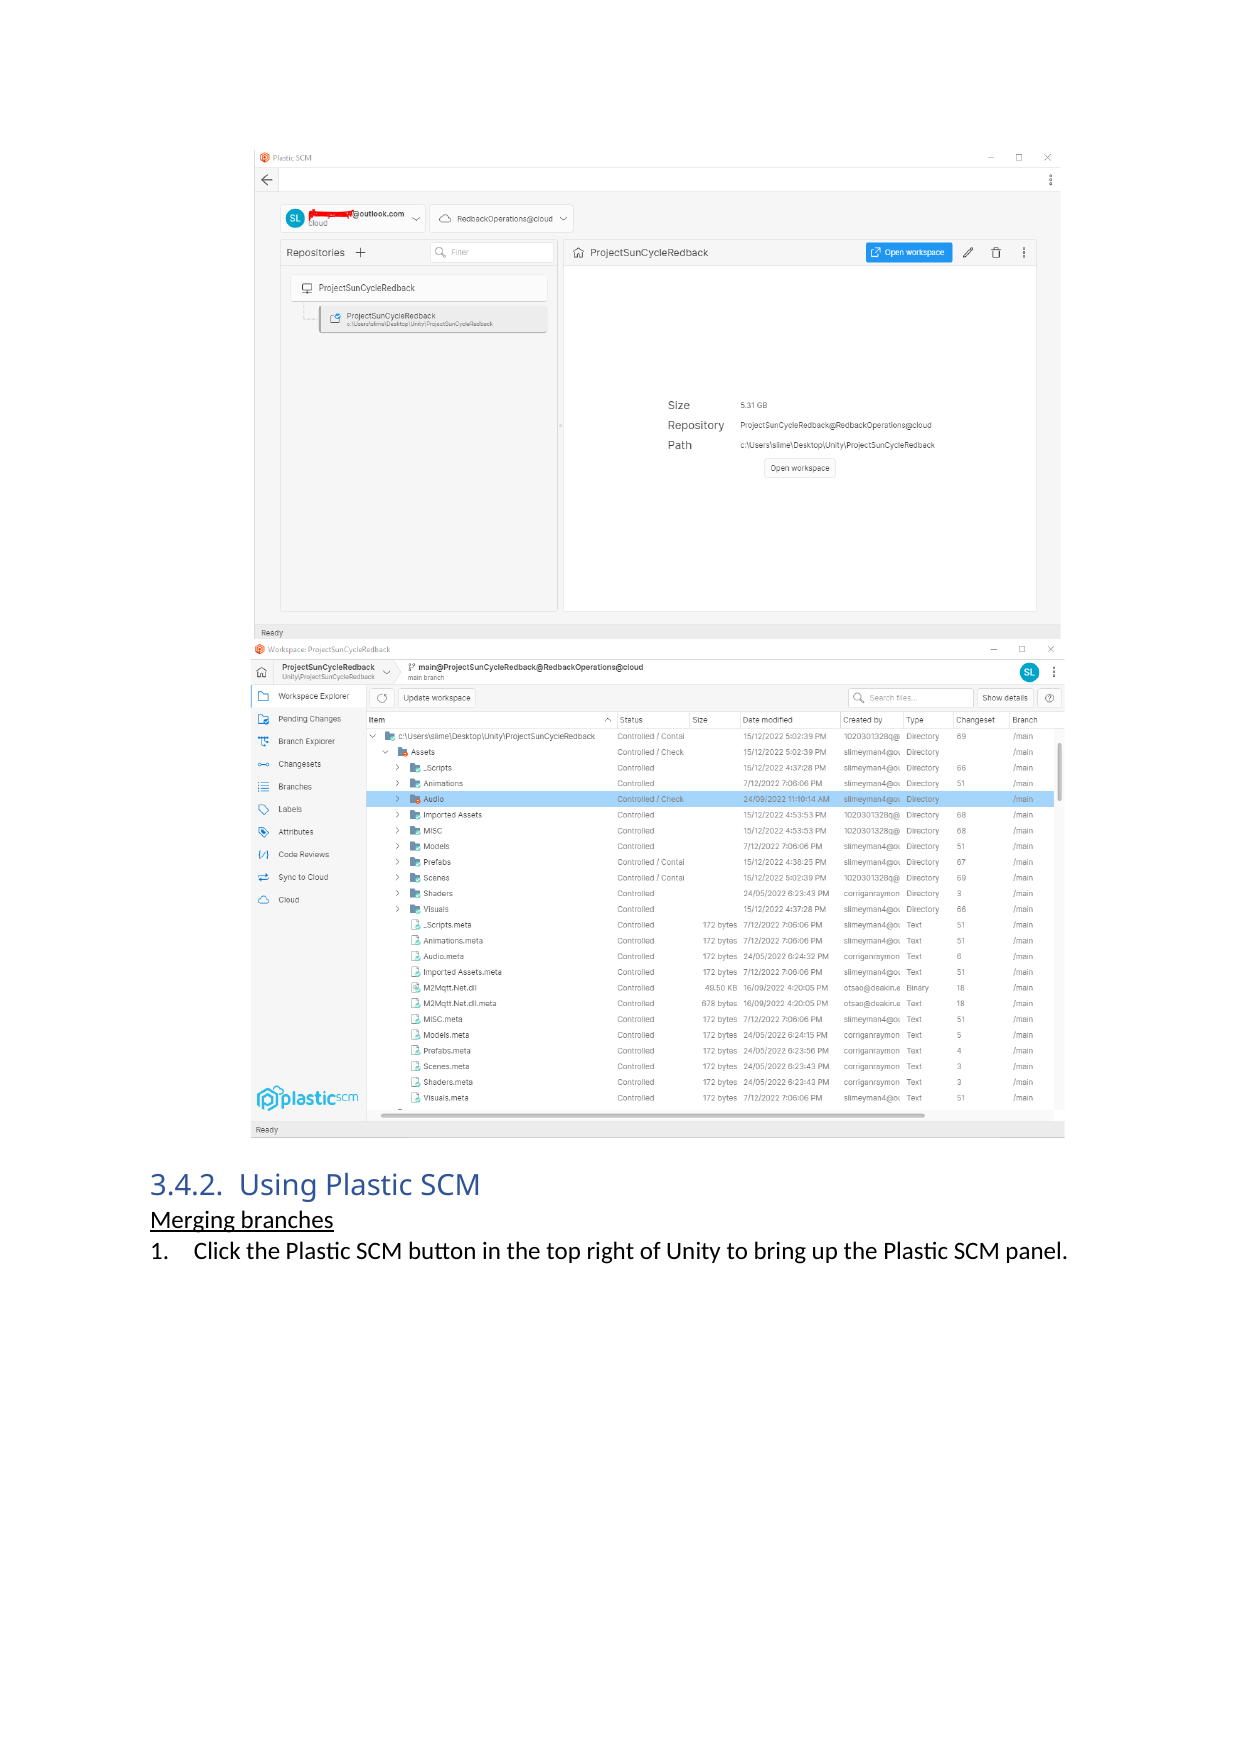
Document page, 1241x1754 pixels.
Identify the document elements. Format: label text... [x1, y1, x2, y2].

subtitle Using Plastic SCM [150, 1164, 1090, 1204]
list Click the Plastic SCM button in the top right of Unity to bring up the Plastic SCM panel. [150, 1235, 1090, 1265]
text Merging branches [150, 1204, 1090, 1235]
picture [254, 150, 1061, 639]
picture [250, 641, 1065, 1138]
